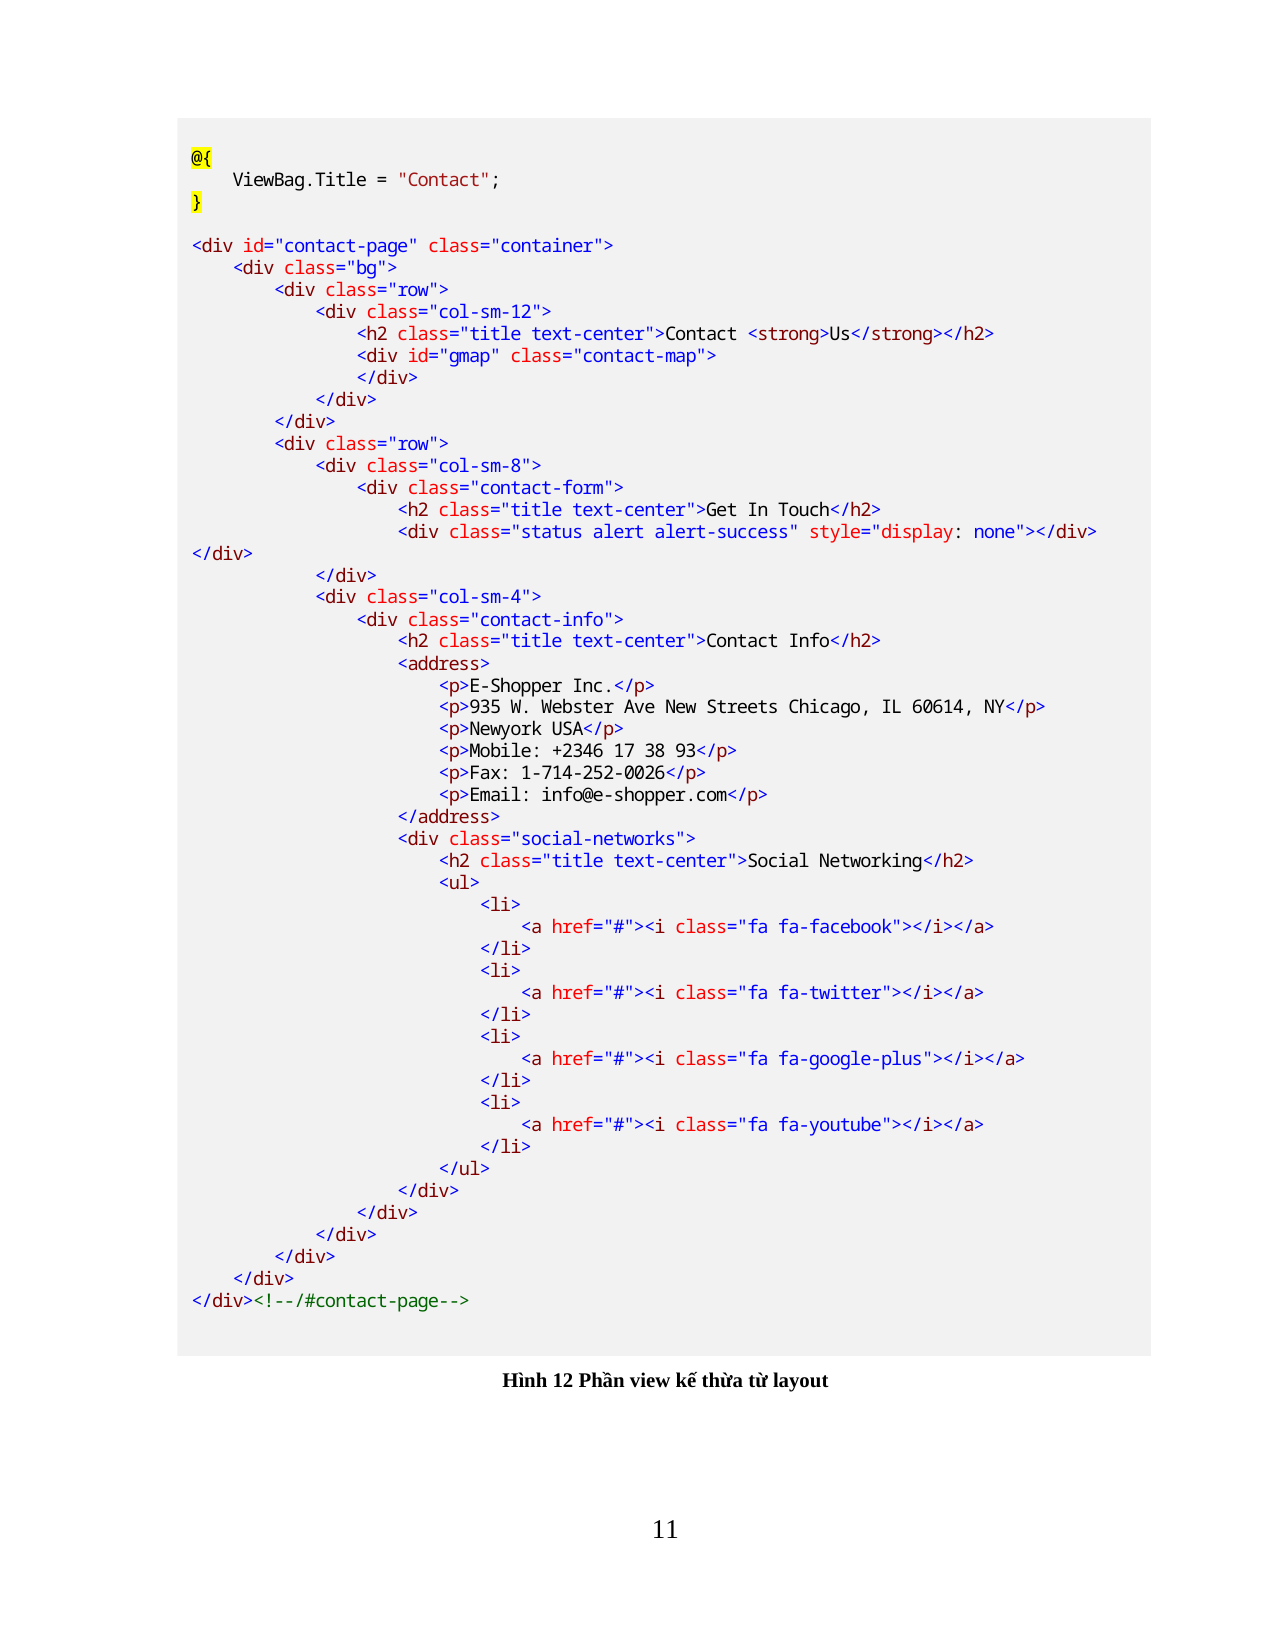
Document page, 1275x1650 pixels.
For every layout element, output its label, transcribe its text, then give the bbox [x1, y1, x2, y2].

text Hình 12 Phần view kế thừa từ layout [177, 1368, 1153, 1392]
